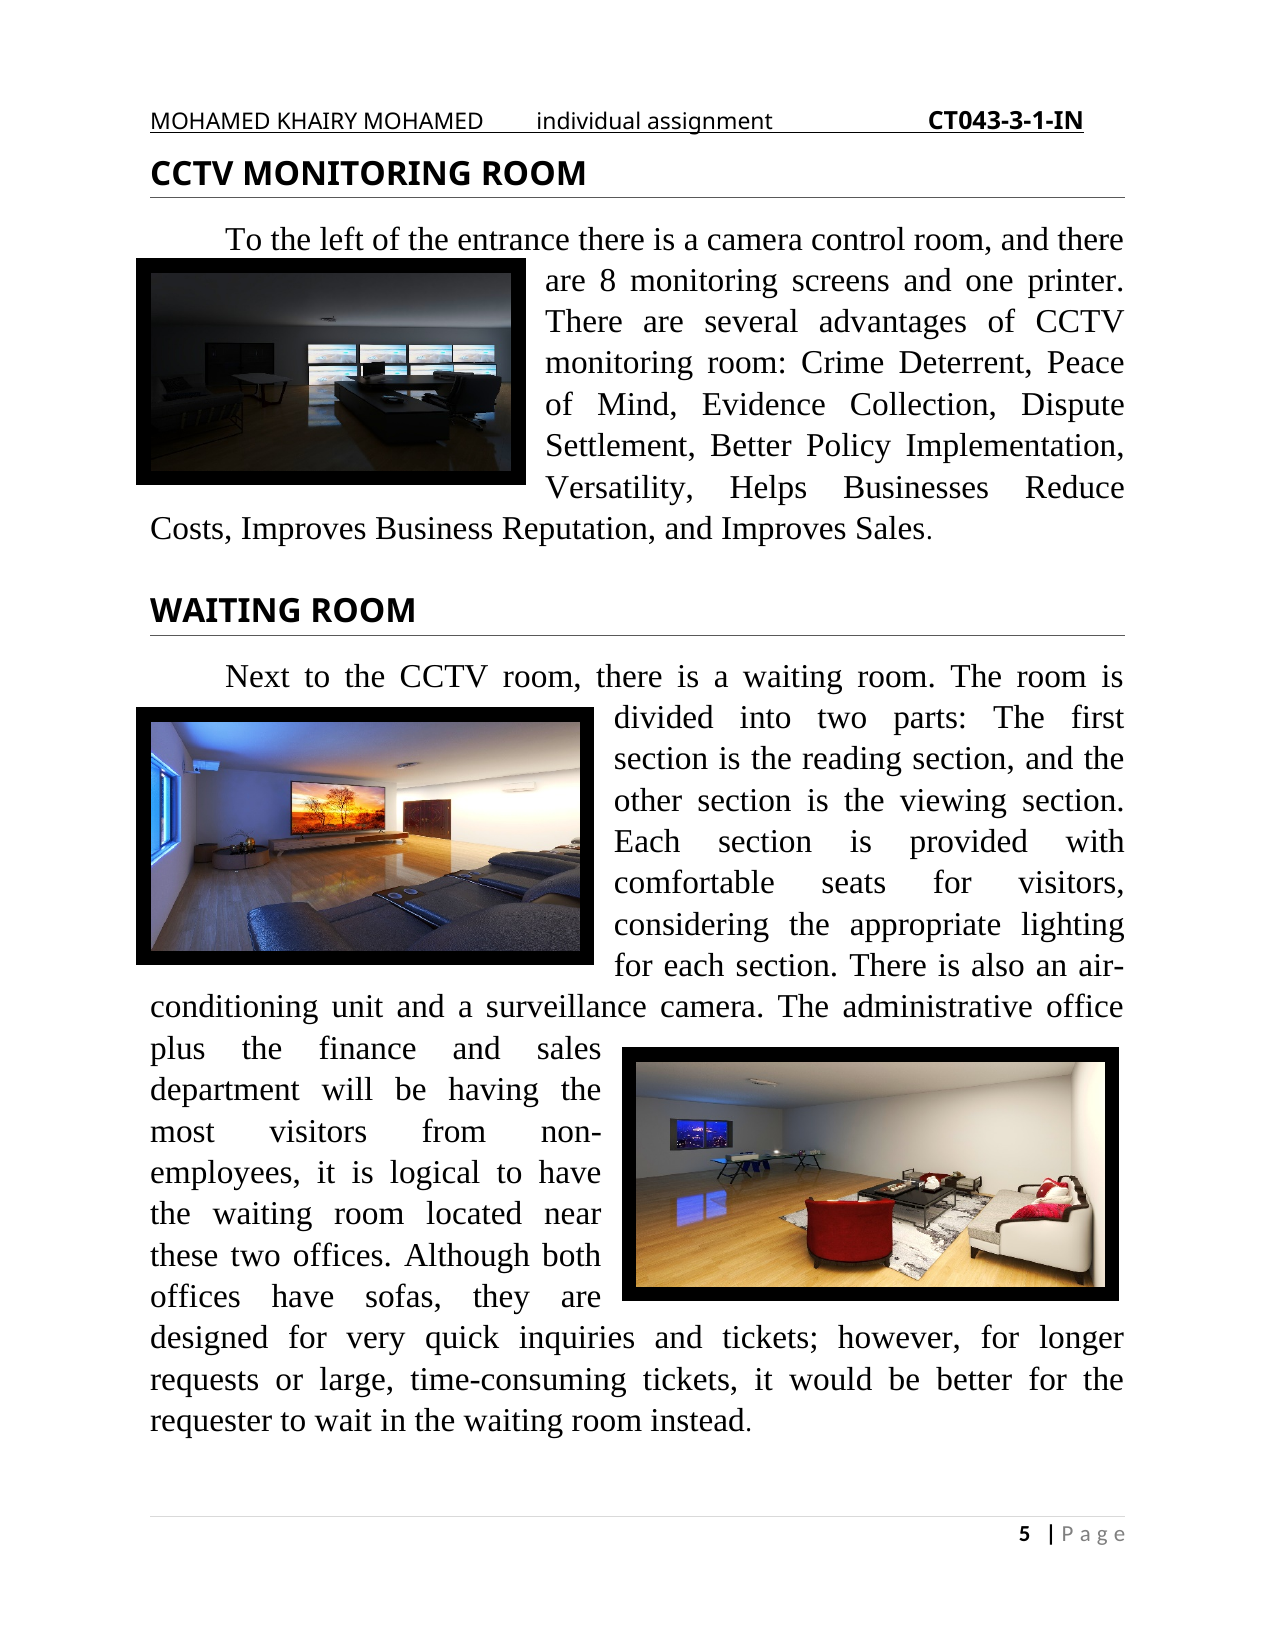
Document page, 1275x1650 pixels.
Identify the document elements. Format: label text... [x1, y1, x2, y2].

subtitle CCTV MONITORING ROOM [150, 150, 1125, 197]
picture [151, 722, 580, 951]
subtitle WAITING ROOM [150, 587, 1125, 635]
text To the left of the entrance there is a camera control room, and there are 8 monitoring screens and one printer. There are several advantages of CCTV monitoring room: Crime Deterrent, Peace of Mind, Evidence Collection, Dispute Settlement, Better Policy Implementation, Versatility, Helps Businesses Reduce Costs, Improves Business Reputation, and Improves Sales. [150, 219, 1125, 547]
picture [151, 273, 511, 471]
picture [636, 1062, 1105, 1287]
